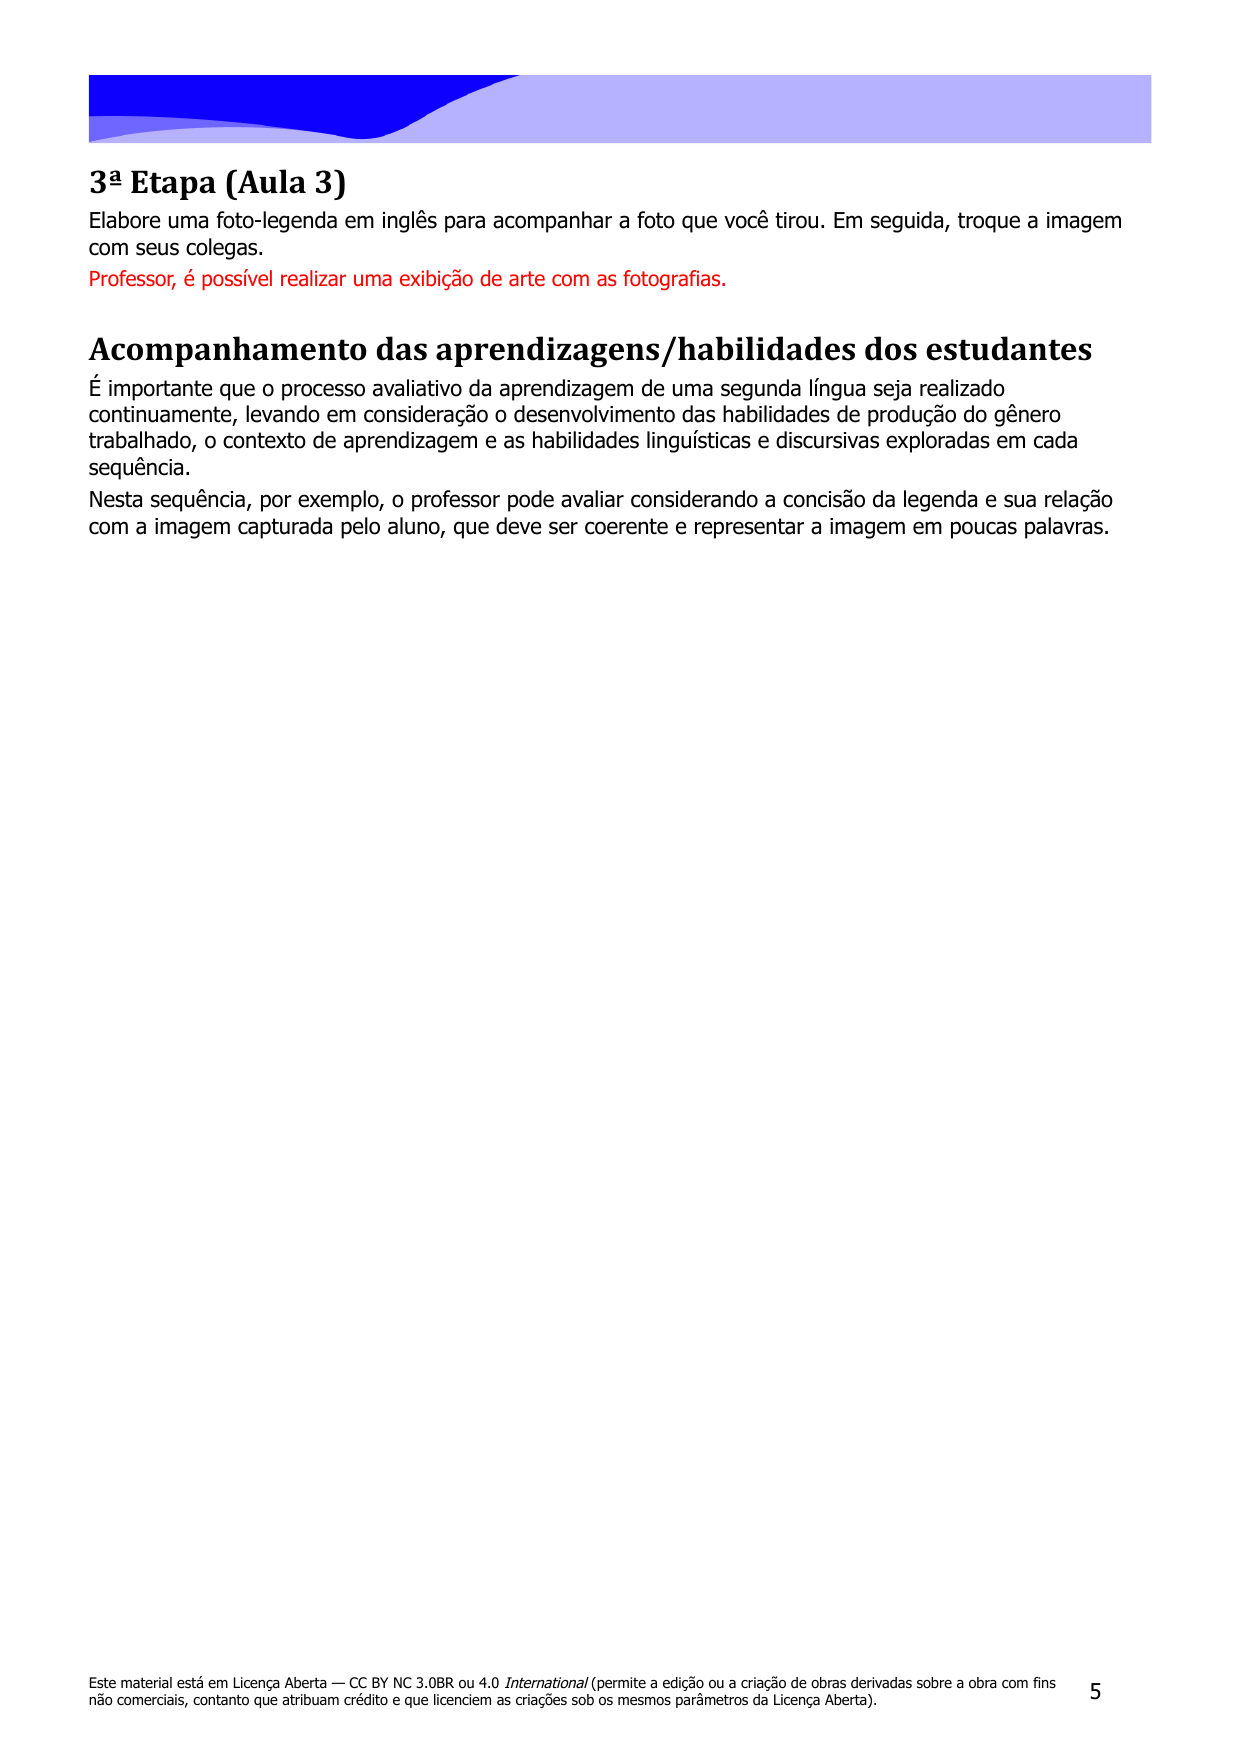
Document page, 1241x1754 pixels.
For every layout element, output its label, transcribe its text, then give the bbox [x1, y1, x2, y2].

text 3ª Etapa (Aula 3) [89, 162, 1152, 201]
text Nesta sequência, por exemplo, o professor pode avaliar considerando a concisão da legenda e sua relação com a imagem capturada pelo aluno, que deve ser coerente e representar a imagem em poucas palavras. [89, 486, 1152, 539]
text Acompanhamento das aprendizagens/habilidades dos estudantes [89, 329, 1152, 368]
picture [88, 75, 1152, 156]
text É importante que o processo avaliativo da aprendizagem de uma segunda língua seja realizado continuamente, levando em consideração o desenvolvimento das habilidades de produção do gênero trabalhado, o contexto de aprendizagem e as habilidades linguísticas e discursivas exploradas em cada sequência. [89, 374, 1152, 480]
text Elabore uma foto-legenda em inglês para acompanhar a foto que você tirou. Em seguida, troque a imagem com seus colegas. [89, 207, 1152, 260]
text Professor, é possível realizar uma exibição de arte com as fotografias. [89, 266, 1152, 291]
